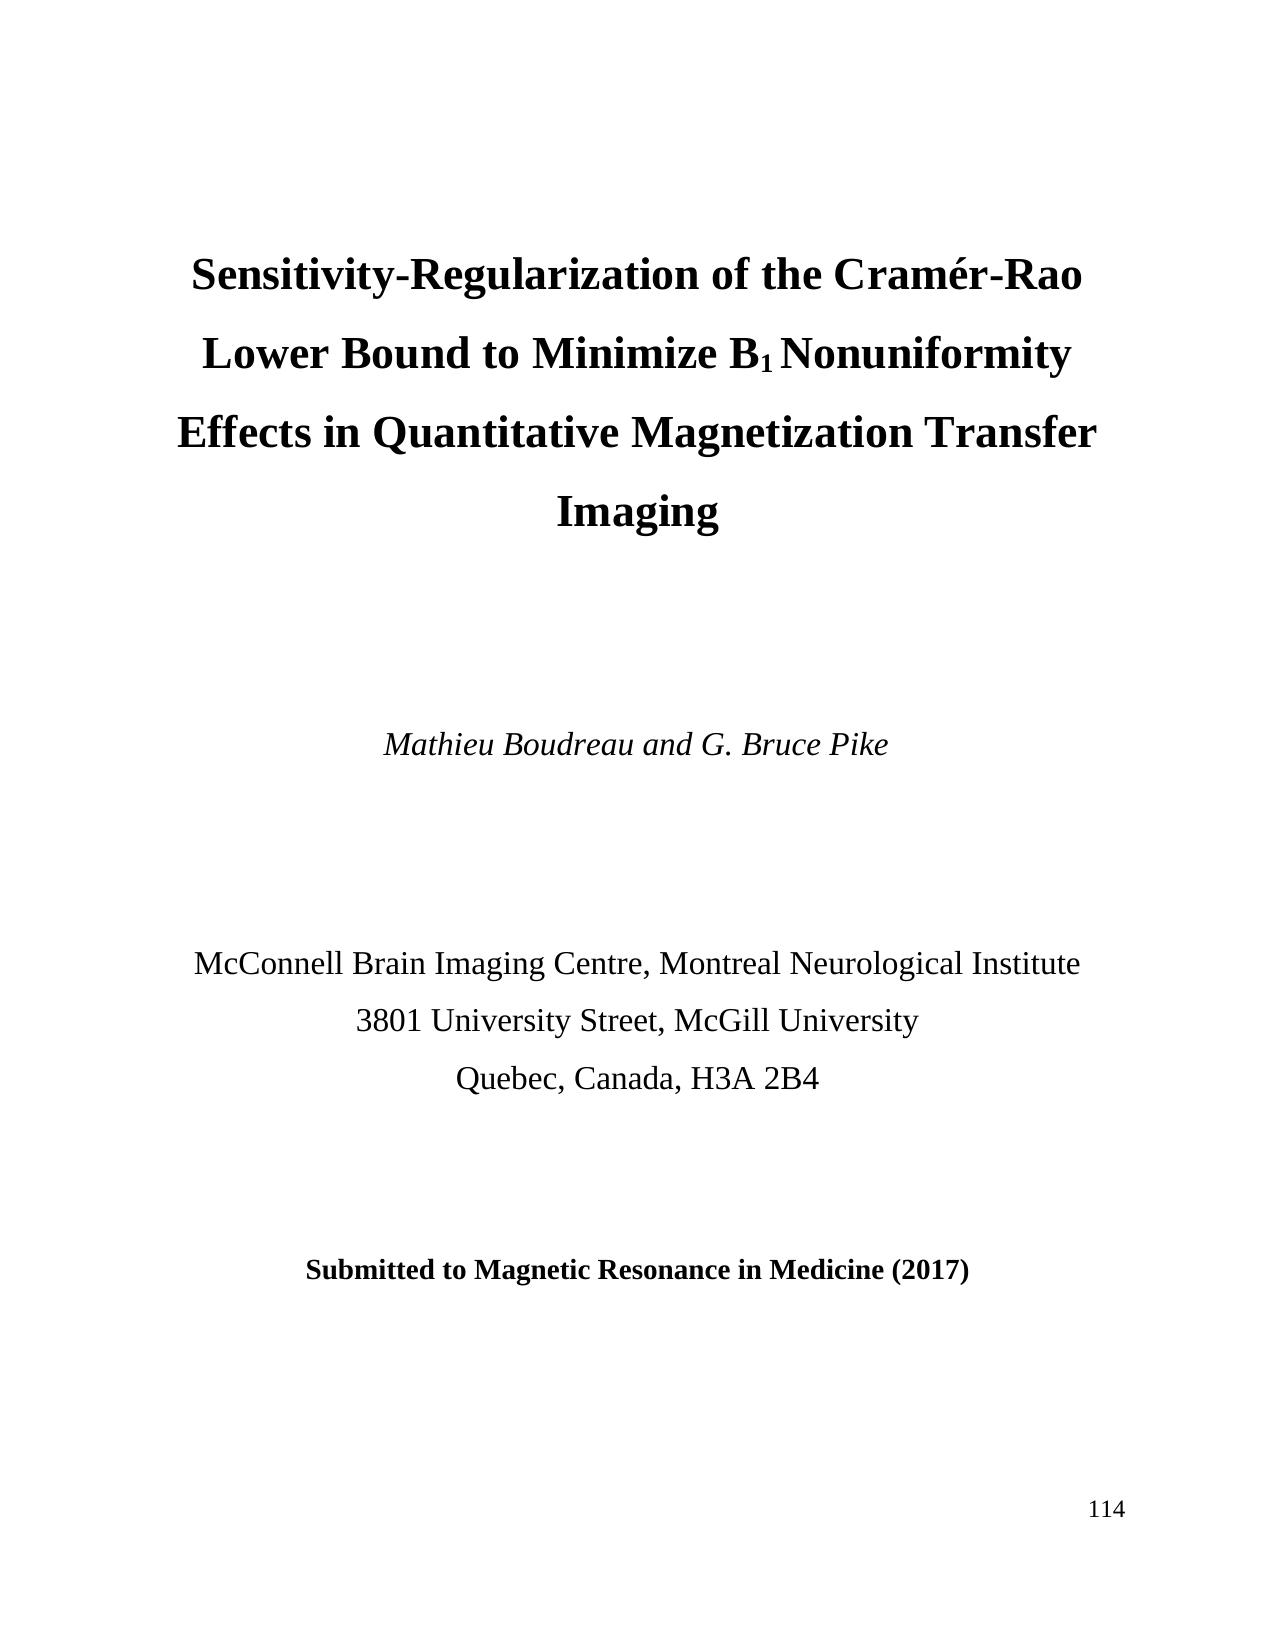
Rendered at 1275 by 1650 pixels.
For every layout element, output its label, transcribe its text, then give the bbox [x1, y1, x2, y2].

text Sensitivity-Regularization of the Cramér-Rao Lower Bound to Minimize B1 Nonuniformity Effects in Quantitative Magnetization Transfer Imaging [150, 247, 1125, 537]
text Mathieu Boudreau and G. Bruce Pike [150, 724, 1125, 763]
text 3801 University Street, McGill University Quebec, Canada, H3A 2B4 [150, 1001, 1125, 1096]
text McConnell Brain Imaging Centre, Montreal Neurological Institute [150, 943, 1125, 981]
text Submitted to Magnetic Resonance in Medicine (2017) [150, 1252, 1125, 1285]
